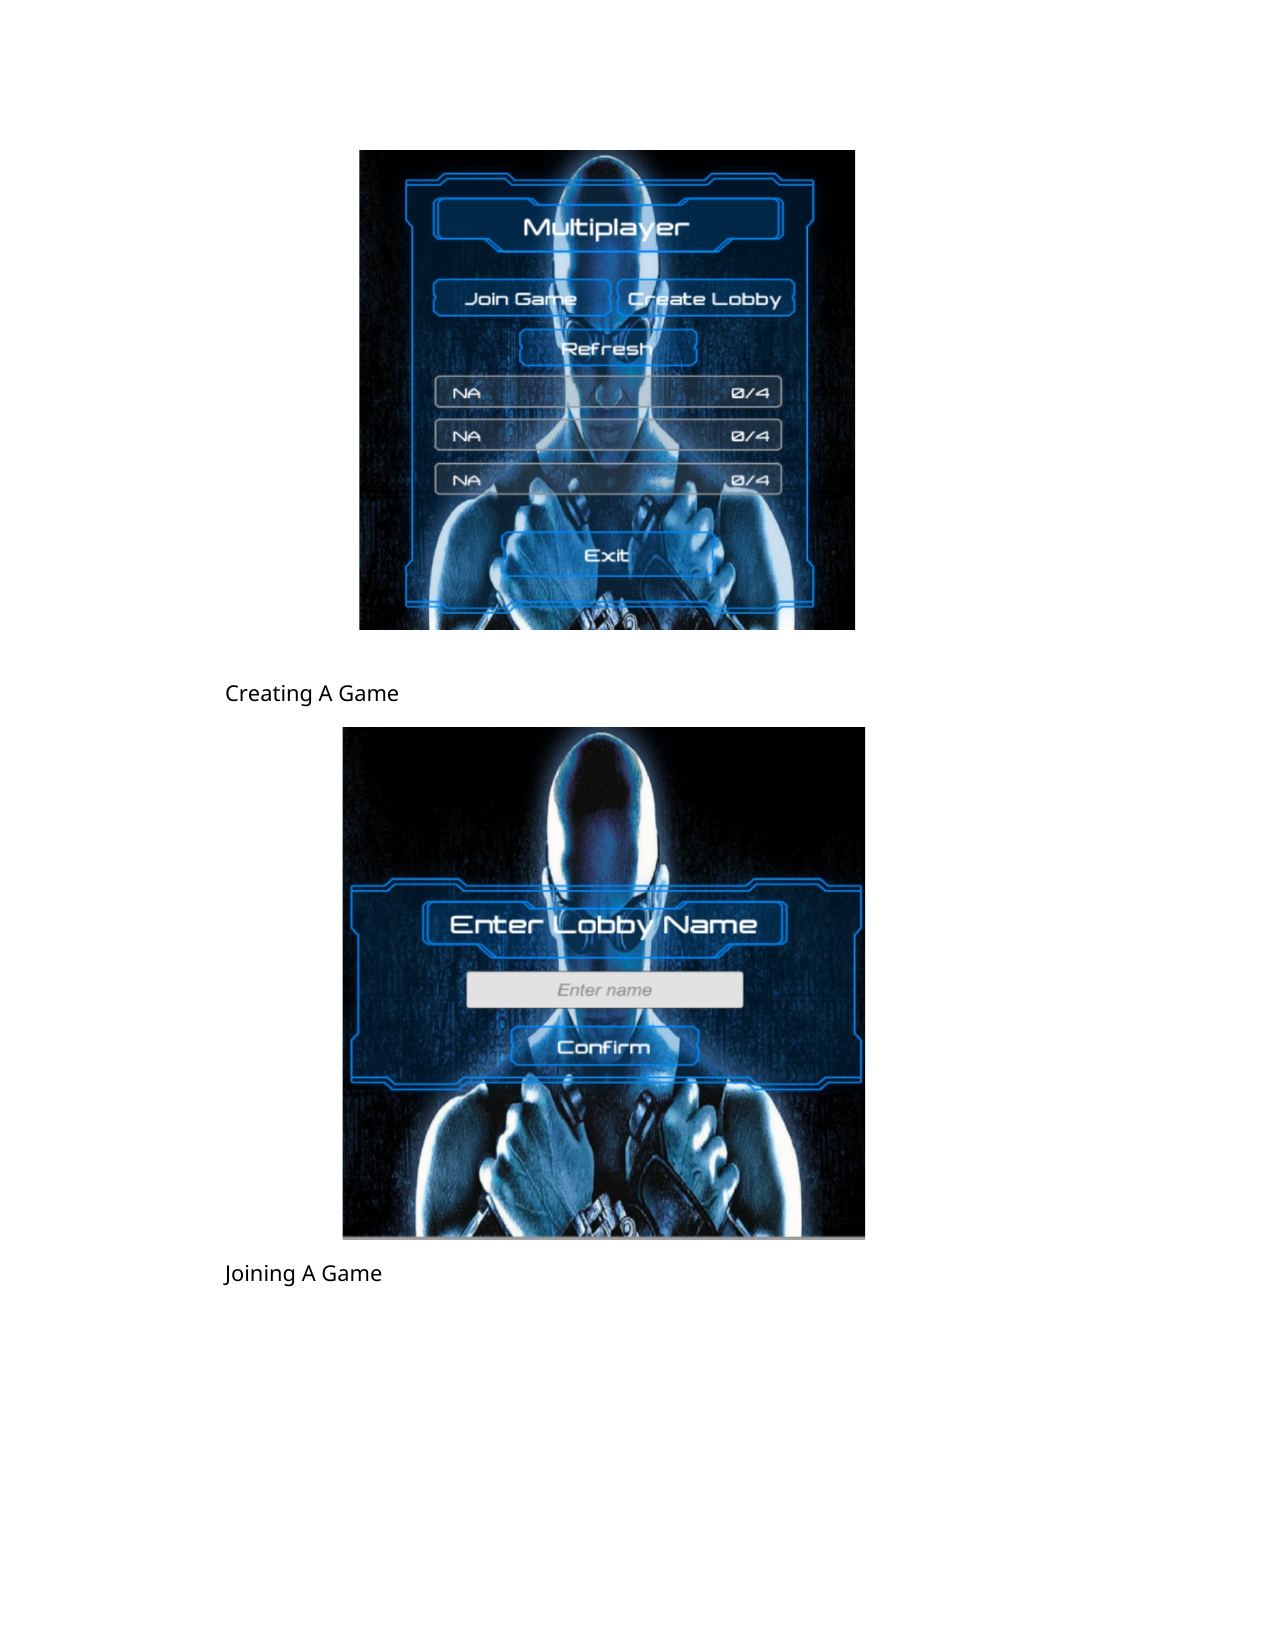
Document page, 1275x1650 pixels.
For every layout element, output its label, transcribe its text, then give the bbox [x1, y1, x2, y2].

text Creating A Game [150, 678, 1125, 708]
picture [359, 150, 856, 630]
picture [342, 727, 866, 1240]
